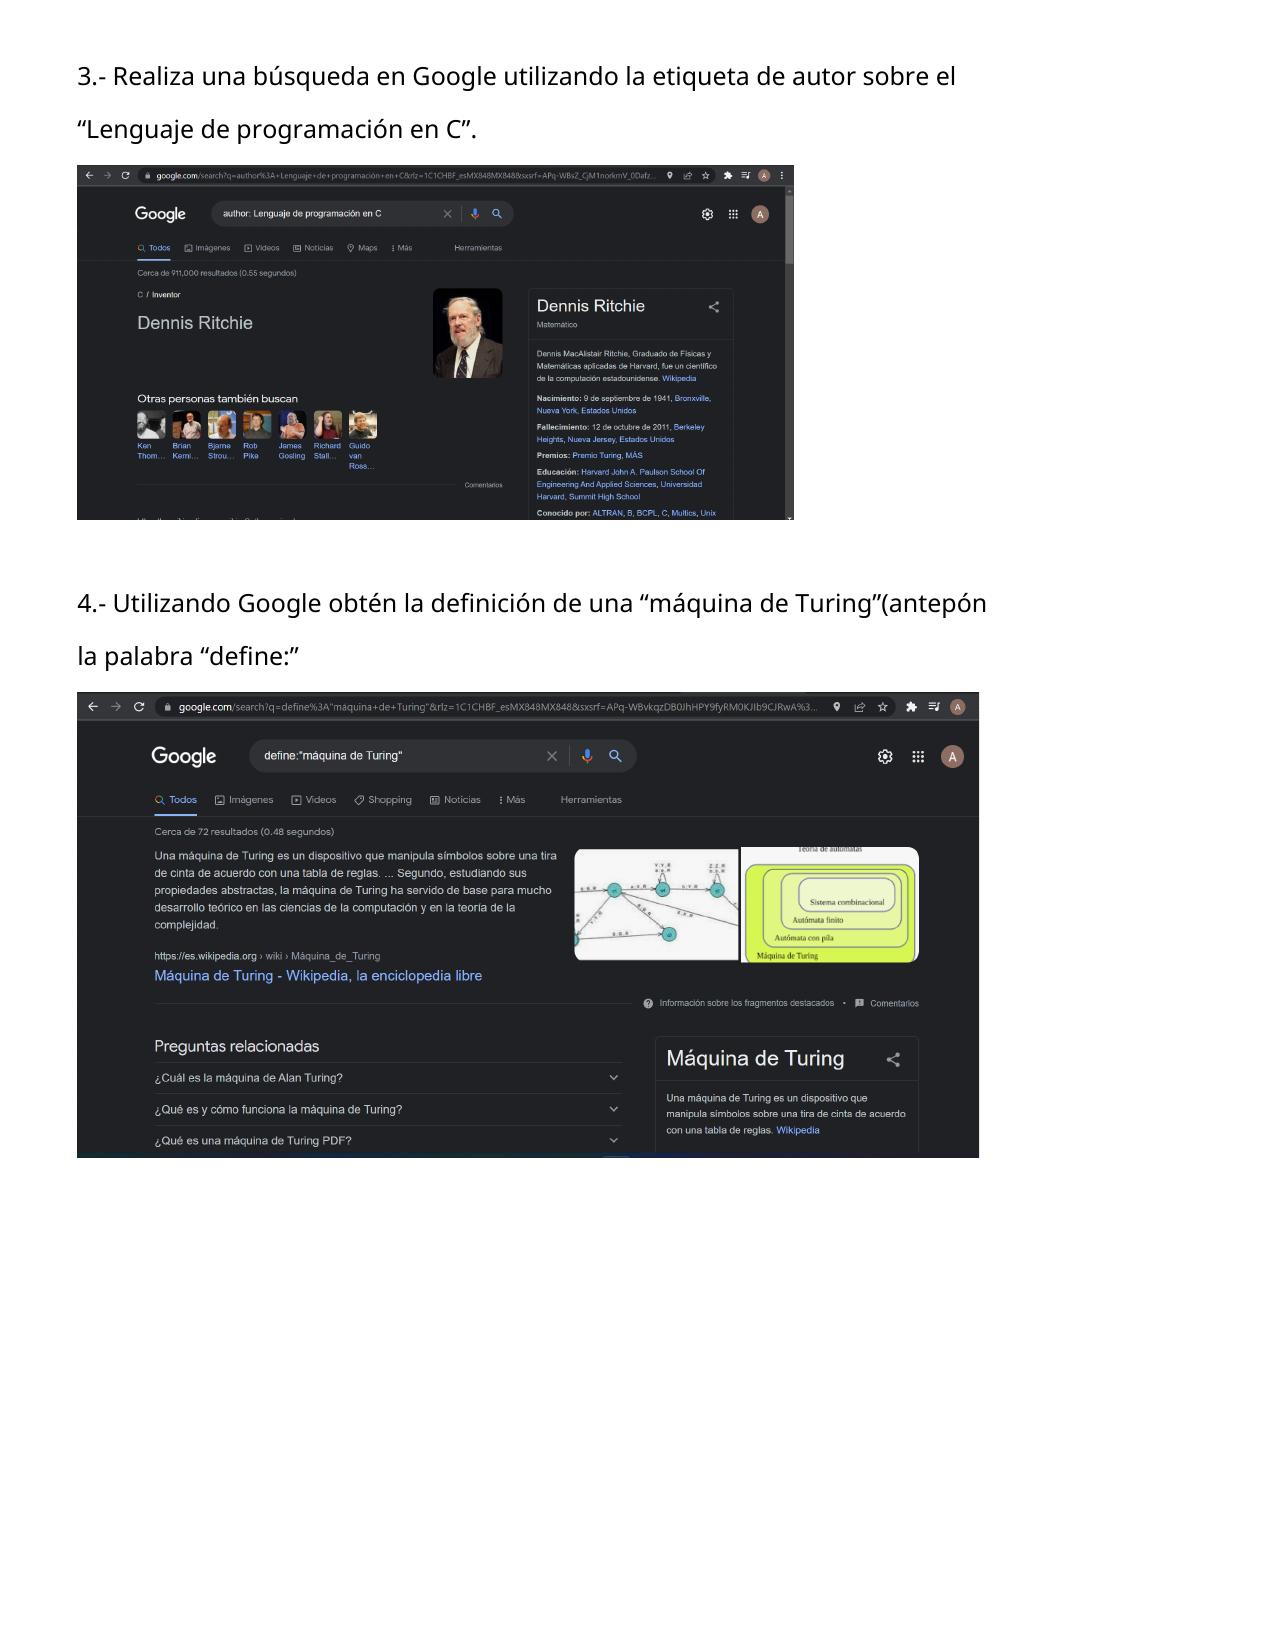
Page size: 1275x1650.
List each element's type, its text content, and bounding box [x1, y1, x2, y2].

text 4.- Utilizando Google obtén la definición de una “máquina de Turing”(antepón [77, 586, 1223, 619]
text “Lenguaje de programación en C”. [77, 112, 1223, 146]
text 3.- Realiza una búsqueda en Google utilizando la etiqueta de autor sobre el [77, 58, 1223, 92]
picture [77, 692, 980, 1158]
text la palabra “define:” [77, 639, 1223, 673]
picture [77, 165, 794, 520]
